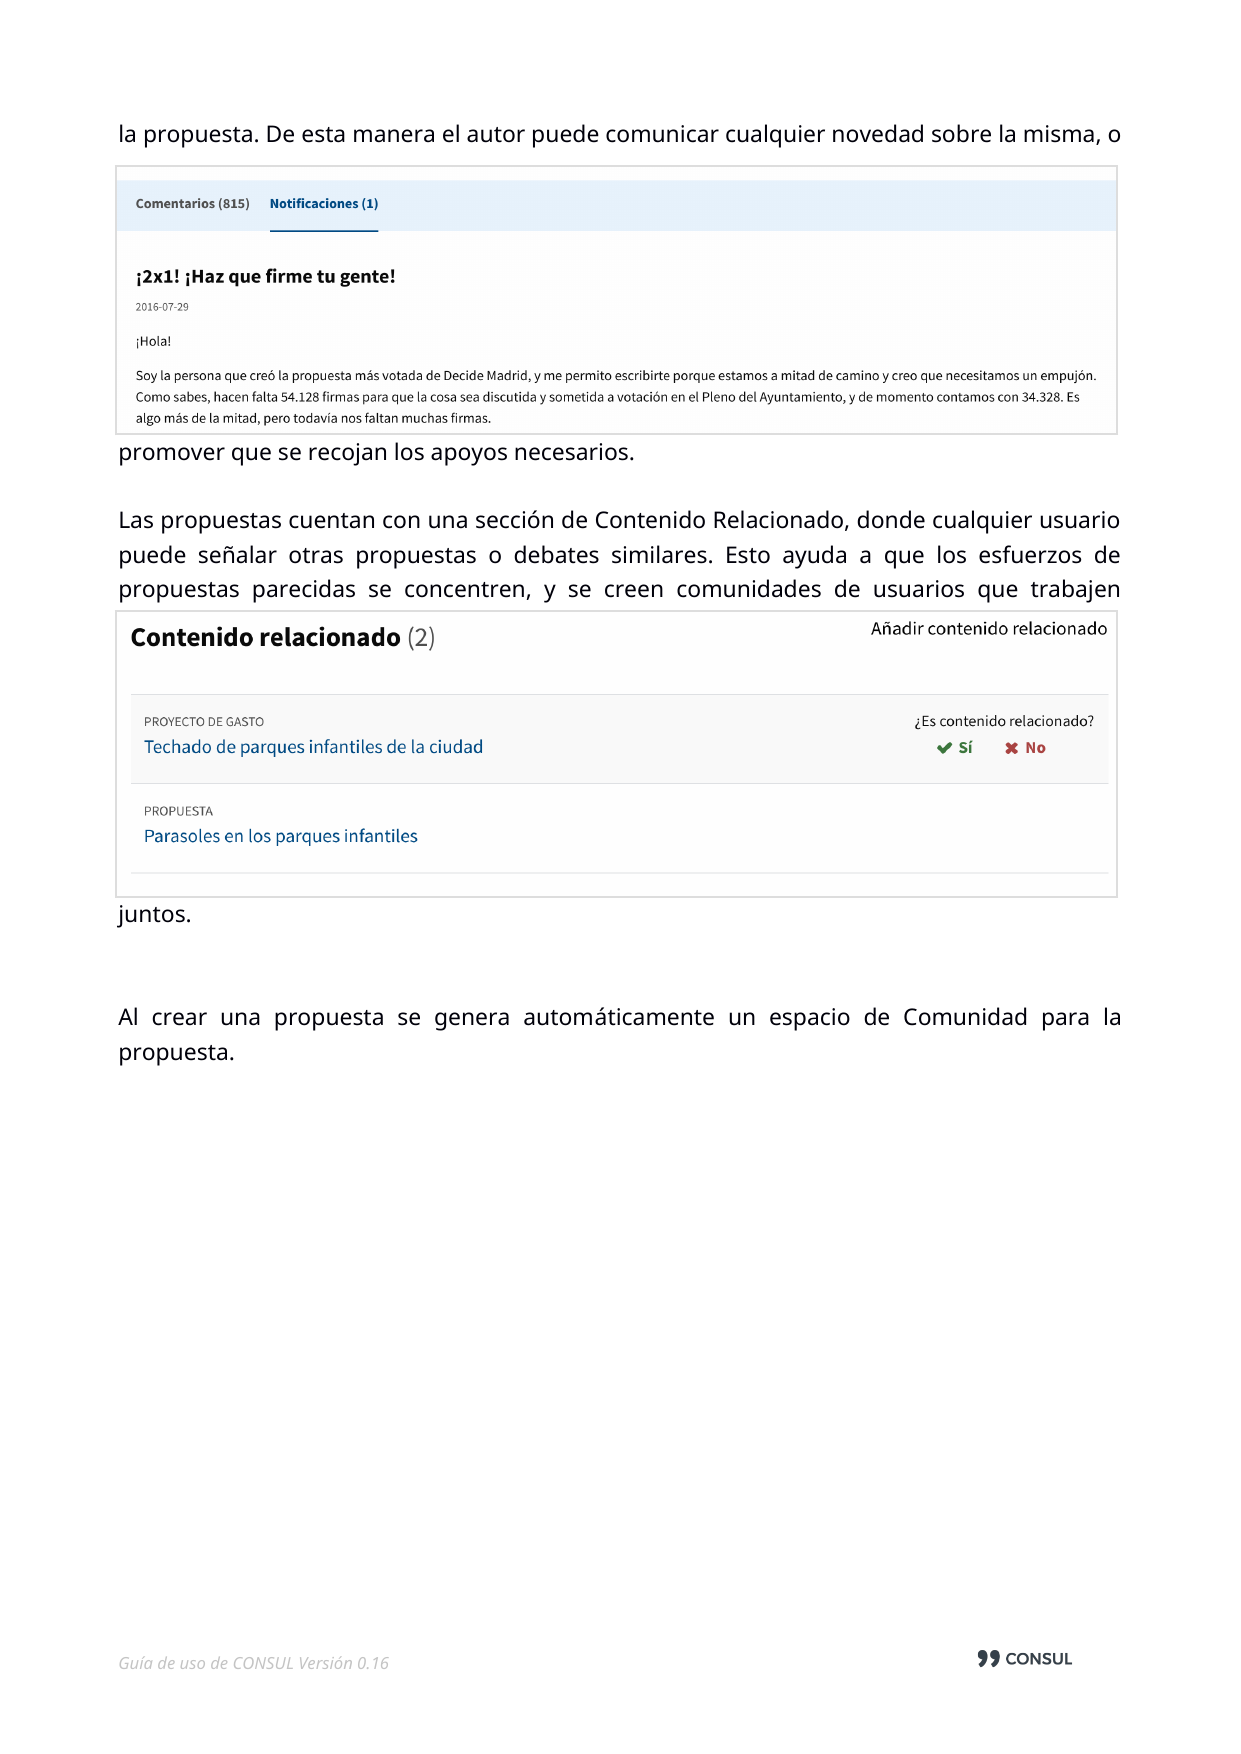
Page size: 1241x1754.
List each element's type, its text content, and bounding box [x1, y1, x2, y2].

text Al crear una propuesta se genera automáticamente un espacio de Comunidad para la propuesta. [118, 1001, 1122, 1067]
picture [117, 167, 1116, 433]
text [118, 118, 1122, 467]
picture [117, 612, 1116, 896]
picture [974, 1648, 1075, 1670]
